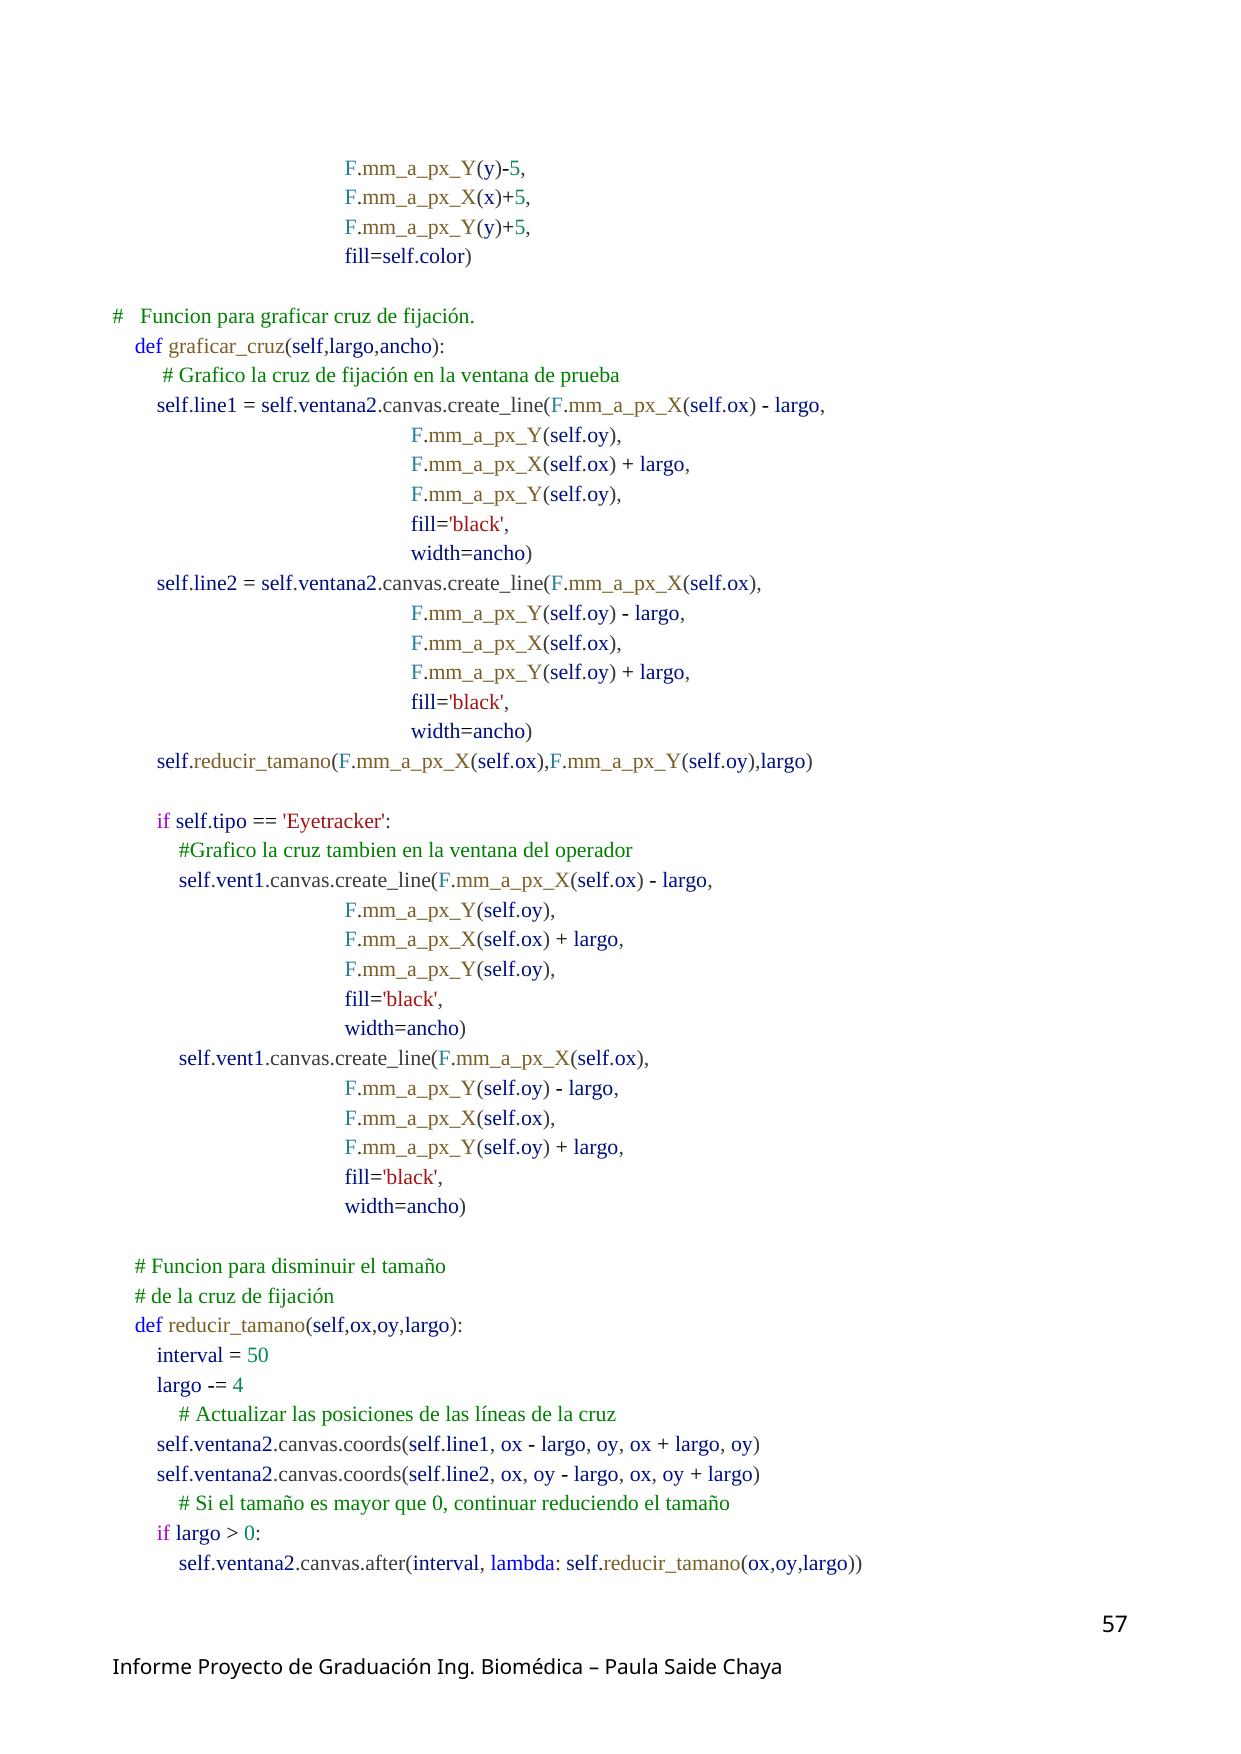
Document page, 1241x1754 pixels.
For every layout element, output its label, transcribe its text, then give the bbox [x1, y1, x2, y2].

text # de la cruz de fijación [112, 1278, 1128, 1308]
text largo -= 4 [112, 1367, 1128, 1397]
text # Grafico la cruz de fijación en la ventana de prueba [112, 358, 1128, 387]
text # Funcion para disminuir el tamaño [112, 1248, 1128, 1278]
text F.mm_a_px_Y(y)+5, [112, 209, 1128, 239]
text self.ventana2.canvas.after(interval, lambda: self.reducir_tamano(ox,oy,largo)) [112, 1545, 1128, 1575]
text fill='black', [112, 1159, 1128, 1189]
text F.mm_a_px_Y(self.oy) + largo, [112, 1130, 1128, 1159]
text fill='black', [112, 684, 1128, 714]
text F.mm_a_px_X(self.ox), [112, 1100, 1128, 1130]
text F.mm_a_px_X(x)+5, [112, 180, 1128, 209]
text interval = 50 [112, 1337, 1128, 1367]
text F.mm_a_px_Y(self.oy), [112, 417, 1128, 447]
text self.ventana2.canvas.coords(self.line2, ox, oy - largo, ox, oy + largo) [112, 1456, 1128, 1486]
text fill='black', [112, 981, 1128, 1011]
text # Funcion para graficar cruz de fijación. [112, 298, 1128, 328]
text F.mm_a_px_Y(y)-5, [112, 150, 1128, 180]
text fill='black', [112, 506, 1128, 536]
text self.line2 = self.ventana2.canvas.create_line(F.mm_a_px_X(self.ox), [112, 566, 1128, 595]
text width=ancho) [112, 714, 1128, 744]
text F.mm_a_px_Y(self.oy) + largo, [112, 655, 1128, 684]
text def reducir_tamano(self,ox,oy,largo): [112, 1308, 1128, 1337]
text F.mm_a_px_Y(self.oy) - largo, [112, 595, 1128, 625]
text self.vent1.canvas.create_line(F.mm_a_px_X(self.ox) - largo, [112, 862, 1128, 892]
text F.mm_a_px_Y(self.oy), [112, 477, 1128, 506]
text F.mm_a_px_Y(self.oy), [112, 952, 1128, 981]
text self.reducir_tamano(F.mm_a_px_X(self.ox),F.mm_a_px_Y(self.oy),largo) [112, 744, 1128, 773]
text if self.tipo == 'Eyetracker': [112, 803, 1128, 833]
text F.mm_a_px_Y(self.oy) - largo, [112, 1070, 1128, 1100]
text fill=self.color) [112, 239, 1128, 269]
text def graficar_cruz(self,largo,ancho): [112, 328, 1128, 358]
text F.mm_a_px_X(self.ox) + largo, [112, 447, 1128, 477]
text self.vent1.canvas.create_line(F.mm_a_px_X(self.ox), [112, 1041, 1128, 1070]
text self.line1 = self.ventana2.canvas.create_line(F.mm_a_px_X(self.ox) - largo, [112, 387, 1128, 417]
text #Grafico la cruz tambien en la ventana del operador [112, 833, 1128, 862]
text F.mm_a_px_Y(self.oy), [112, 892, 1128, 922]
text self.ventana2.canvas.coords(self.line1, ox - largo, oy, ox + largo, oy) [112, 1427, 1128, 1456]
text if largo > 0: [112, 1516, 1128, 1545]
text width=ancho) [112, 536, 1128, 566]
text width=ancho) [112, 1011, 1128, 1041]
text F.mm_a_px_X(self.ox) + largo, [112, 922, 1128, 952]
text # Si el tamaño es mayor que 0, continuar reduciendo el tamaño [112, 1486, 1128, 1516]
text F.mm_a_px_X(self.ox), [112, 625, 1128, 655]
text width=ancho) [112, 1189, 1128, 1219]
text # Actualizar las posiciones de las líneas de la cruz [112, 1397, 1128, 1427]
